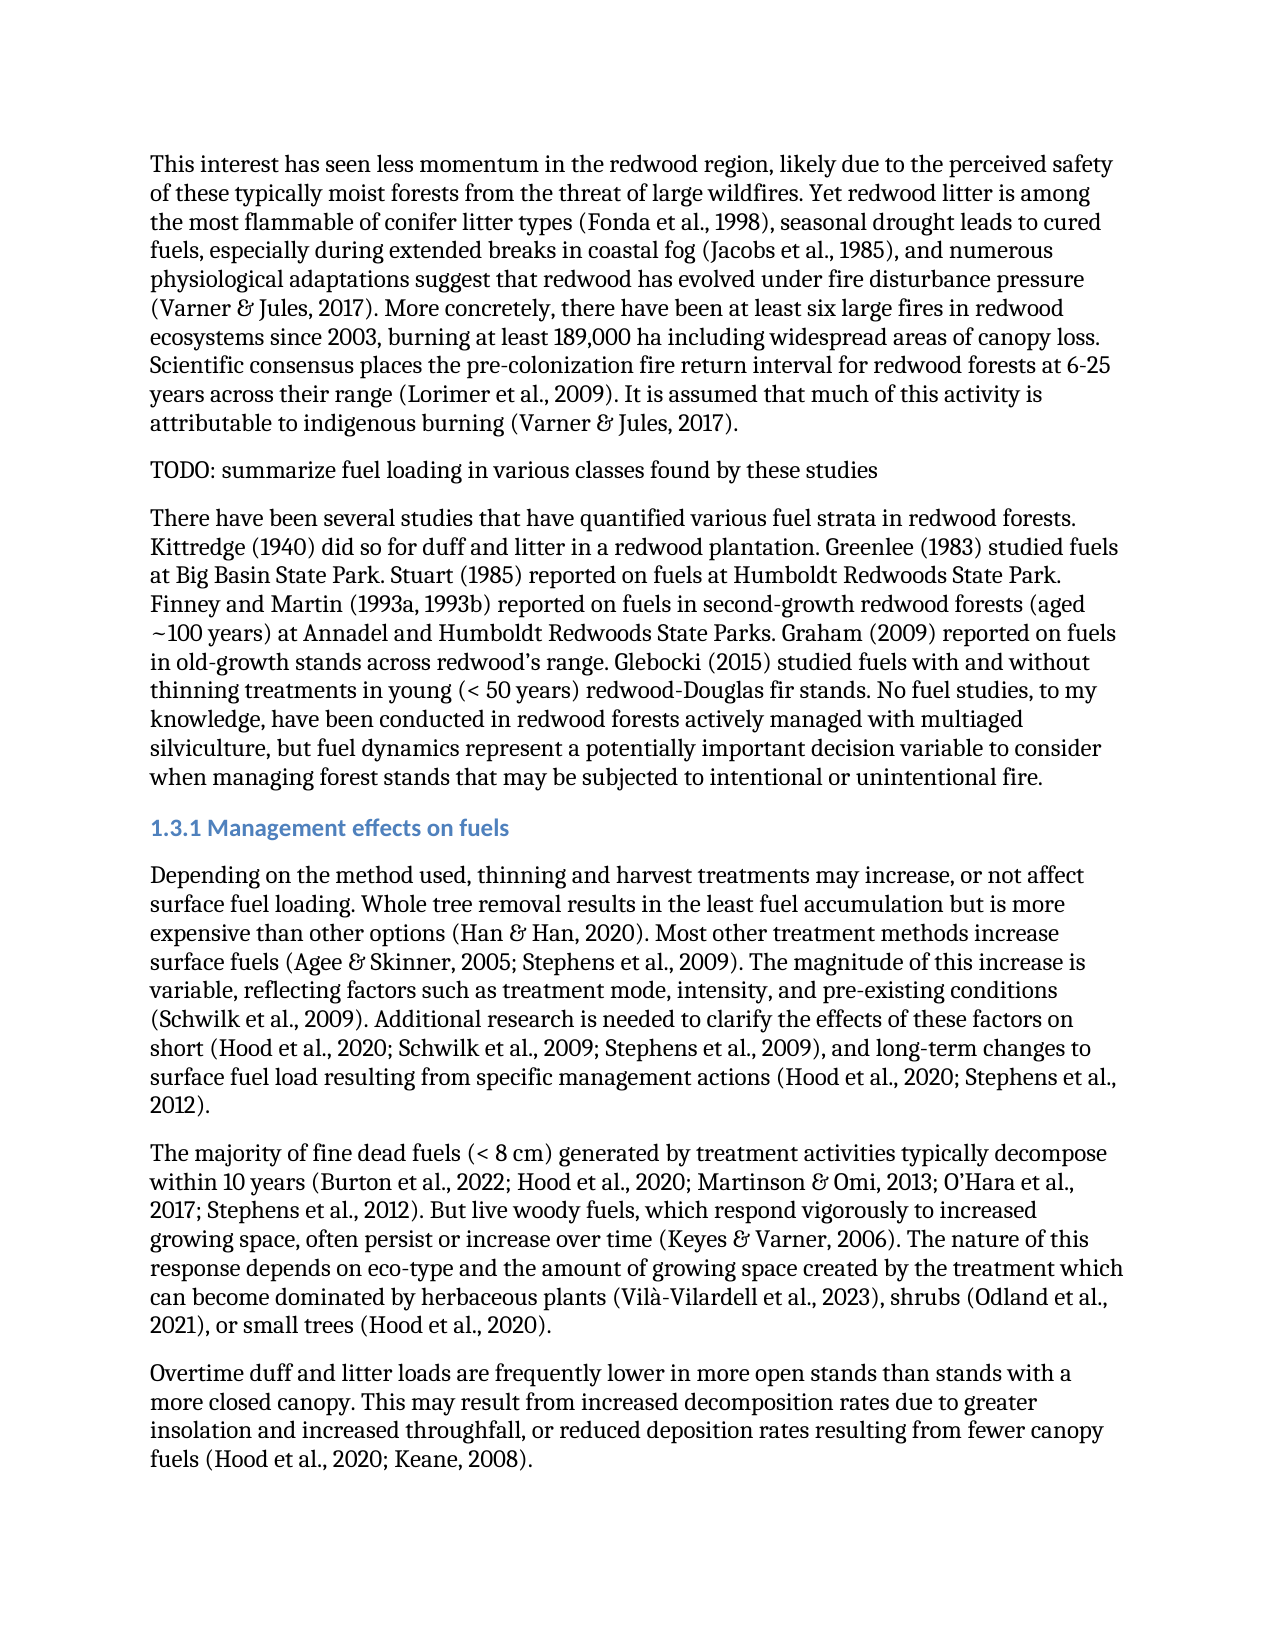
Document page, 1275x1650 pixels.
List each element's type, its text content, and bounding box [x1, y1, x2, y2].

text This interest has seen less momentum in the redwood region, likely due to the perceived safety of these typically moist forests from the threat of large wildfires. Yet redwood litter is among the most flammable of conifer litter types (Fonda et al., 1998), seasonal drought leads to cured fuels, especially during extended breaks in coastal fog (Jacobs et al., 1985), and numerous physiological adaptations suggest that redwood has evolved under fire disturbance pressure (Varner & Jules, 2017). More concretely, there have been at least six large fires in redwood ecosystems since 2003, burning at least 189,000 ha including widespread areas of canopy loss. Scientific consensus places the pre-colonization fire return interval for redwood forests at 6-25 years across their range (Lorimer et al., 2009). It is assumed that much of this activity is attributable to indigenous burning (Varner & Jules, 2017). [150, 150, 1125, 437]
text Depending on the method used, thinning and harvest treatments may increase, or not affect surface fuel loading. Whole tree removal results in the least fuel accumulation but is more expensive than other options (Han & Han, 2020). Most other treatment methods increase surface fuels (Agee & Skinner, 2005; Stephens et al., 2009). The magnitude of this increase is variable, reflecting factors such as treatment mode, intensity, and pre-existing conditions (Schwilk et al., 2009). Additional research is needed to clarify the effects of these factors on short (Hood et al., 2020; Schwilk et al., 2009; Stephens et al., 2009), and long-term changes to surface fuel load resulting from specific management actions (Hood et al., 2020; Stephens et al., 2012). [150, 861, 1125, 1120]
text TODO: summarize fuel loading in various classes found by these studies [150, 456, 1125, 485]
text There have been several studies that have quantified various fuel strata in redwood forests. Kittredge (1940) did so for duff and litter in a redwood plantation. Greenlee (1983) studied fuels at Big Basin State Park. Stuart (1985) reported on fuels at Humboldt Redwoods State Park. Finney and Martin (1993a, 1993b) reported on fuels in second-growth redwood forests (aged ~100 years) at Annadel and Humboldt Redwoods State Parks. Graham (2009) reported on fuels in old-growth stands across redwood’s range. Glebocki (2015) studied fuels with and without thinning treatments in young (< 50 years) redwood-Douglas fir stands. No fuel studies, to my knowledge, have been conducted in redwood forests actively managed with multiaged silviculture, but fuel dynamics represent a potentially important decision variable to consider when managing forest stands that may be subjected to intentional or unintentional fire. [150, 504, 1125, 791]
subtitle 1.3.1 Management effects on fuels [150, 812, 1125, 843]
text Overtime duff and litter loads are frequently lower in more open stands than stands with a more closed canopy. This may result from increased decomposition rates due to greater insolation and increased throughfall, or reduced deposition rates resulting from fewer canopy fuels (Hood et al., 2020; Keane, 2008). [150, 1359, 1125, 1474]
text The majority of fine dead fuels (< 8 cm) generated by treatment activities typically decompose within 10 years (Burton et al., 2022; Hood et al., 2020; Martinson & Omi, 2013; O’Hara et al., 2017; Stephens et al., 2012). But live woody fuels, which respond vigorously to increased growing space, often persist or increase over time (Keyes & Varner, 2006). The nature of this response depends on eco-type and the amount of growing space created by the treatment which can become dominated by herbaceous plants (Vilà-Vilardell et al., 2023), shrubs (Odland et al., 2021), or small trees (Hood et al., 2020). [150, 1139, 1125, 1340]
